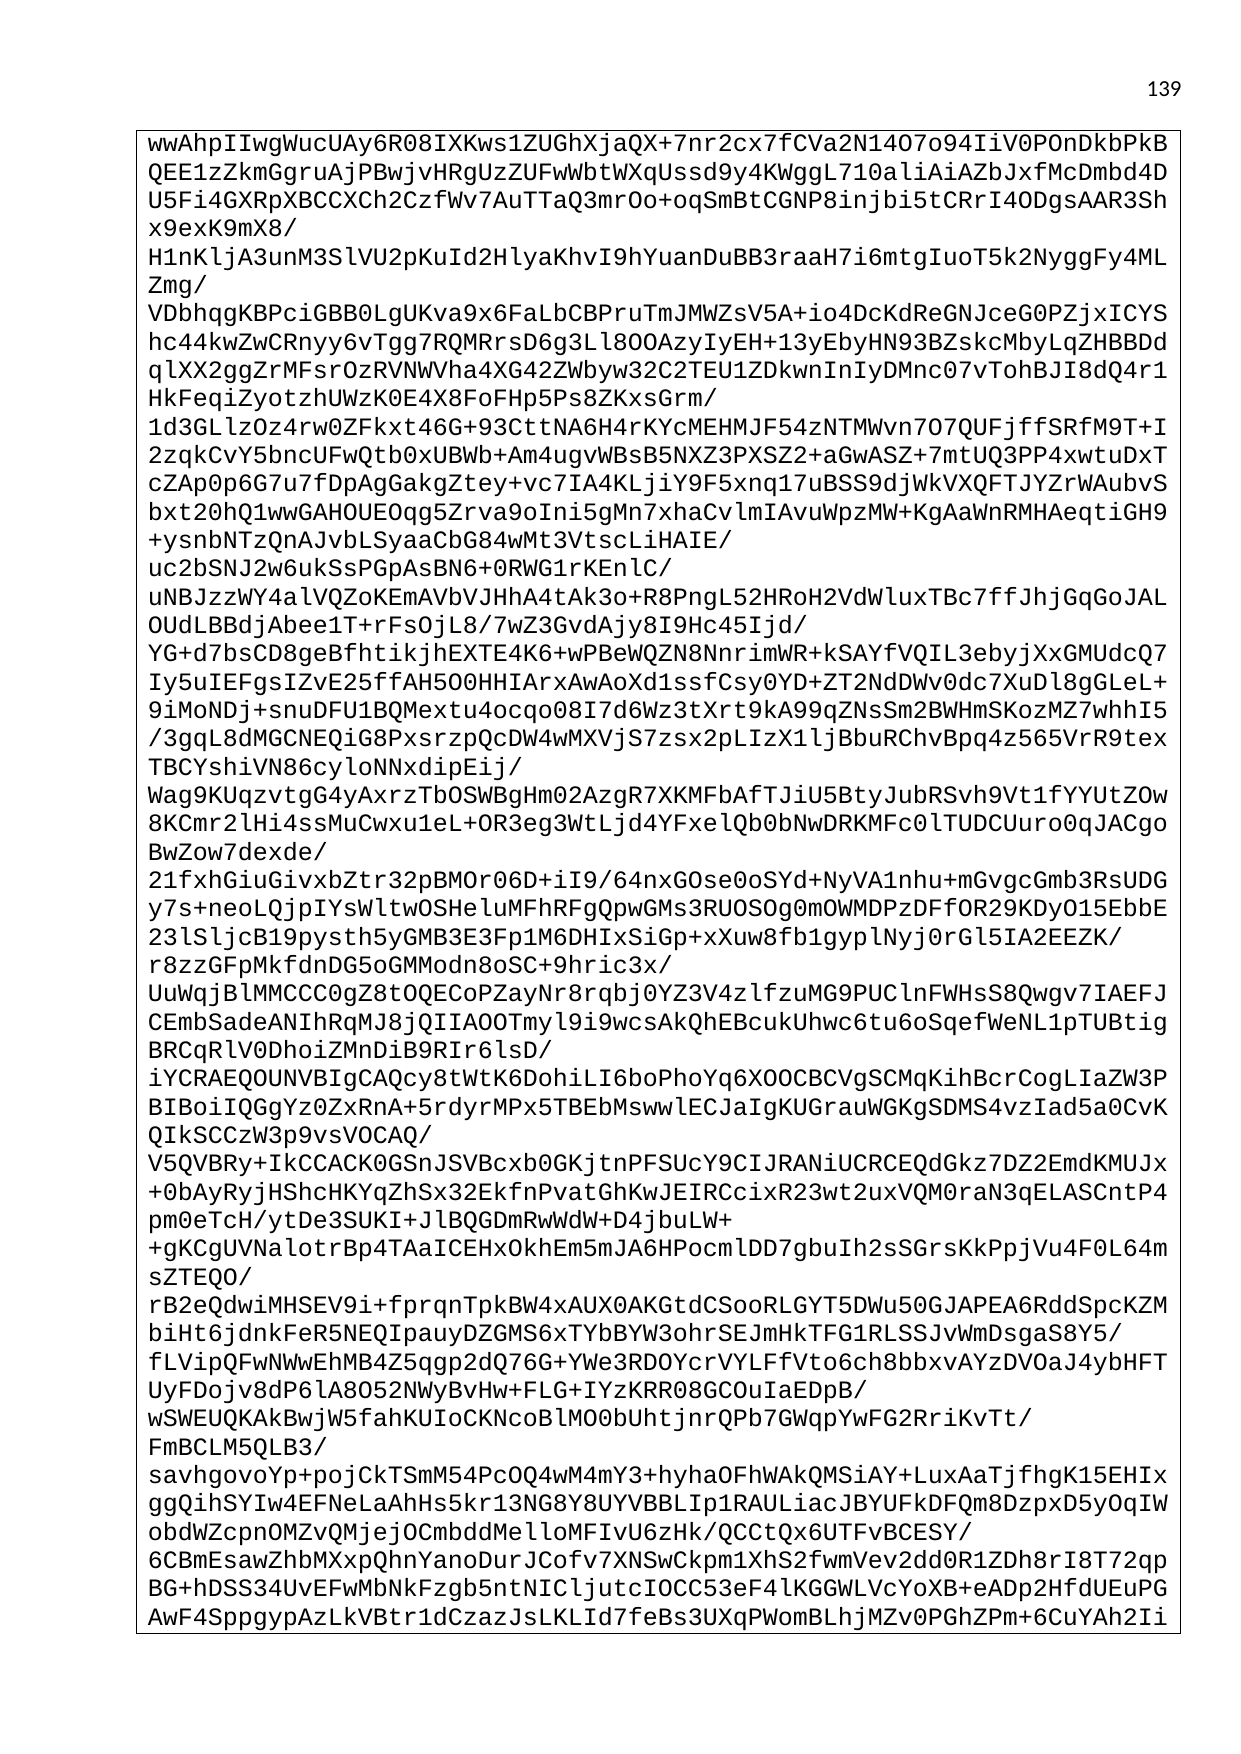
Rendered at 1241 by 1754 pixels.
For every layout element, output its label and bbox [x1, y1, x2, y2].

table_header [137, 131, 1180, 1633]
